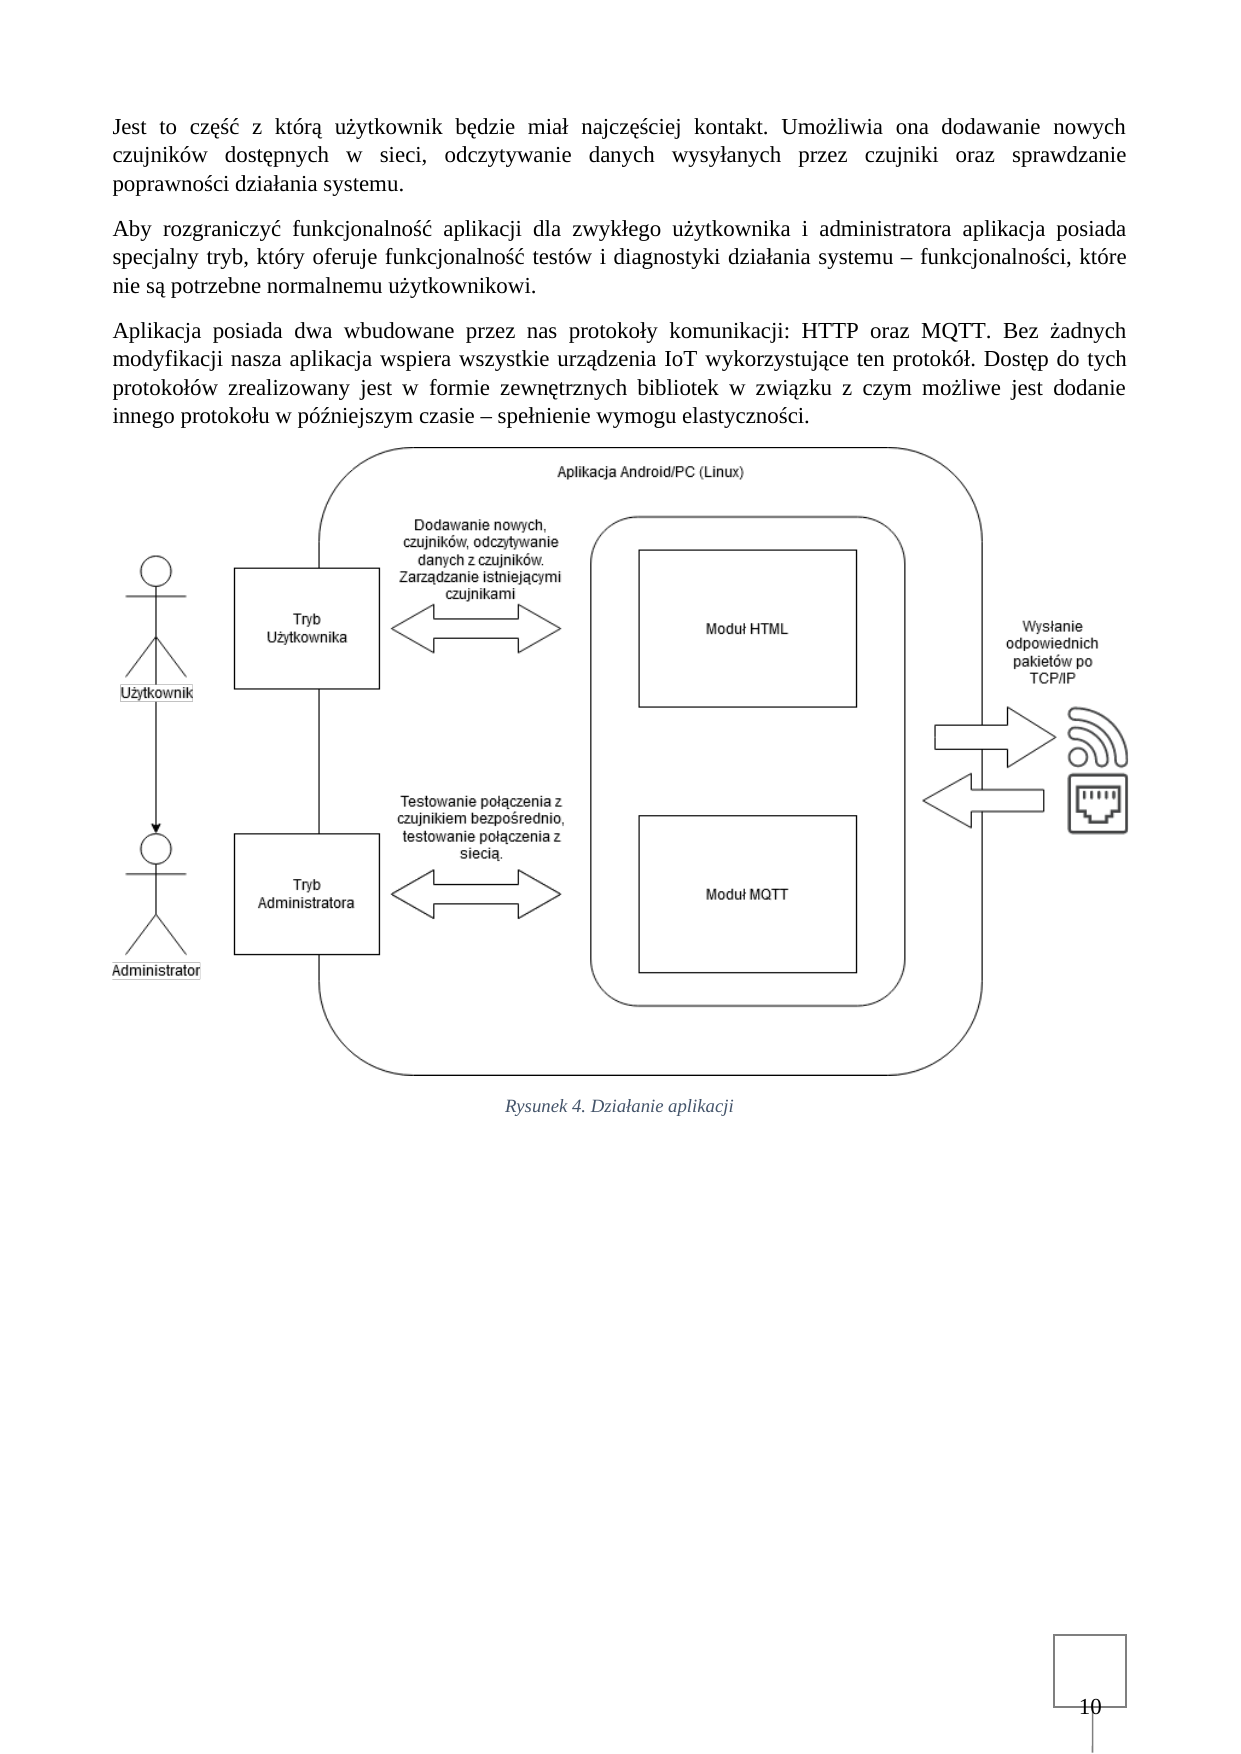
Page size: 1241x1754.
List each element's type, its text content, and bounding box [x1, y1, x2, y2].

picture [112, 447, 1129, 1076]
text Aby rozgraniczyć funkcjonalność aplikacji dla zwykłego użytkownika i administratora aplikacja posiada specjalny tryb, który oferuje funkcjonalność testów i diagnostyki działania systemu – funkcjonalności, które nie są potrzebne normalnemu użytkownikowi. [112, 215, 1128, 298]
text Jest to część z którą użytkownik będzie miał najczęściej kontakt. Umożliwia ona dodawanie nowych czujników dostępnych w sieci, odczytywanie danych wysyłanych przez czujniki oraz sprawdzanie poprawności działania systemu. [112, 113, 1128, 196]
text Aplikacja posiada dwa wbudowane przez nas protokoły komunikacji: HTTP oraz MQTT. Bez żadnych modyfikacji nasza aplikacja wspiera wszystkie urządzenia IoT wykorzystujące ten protokół. Dostęp do tych protokołów zrealizowany jest w formie zewnętrznych bibliotek w związku z czym możliwe jest dodanie innego protokołu w późniejszym czasie – spełnienie wymogu elastyczności. [112, 317, 1128, 428]
text Rysunek . Działanie aplikacji [112, 1094, 1128, 1116]
